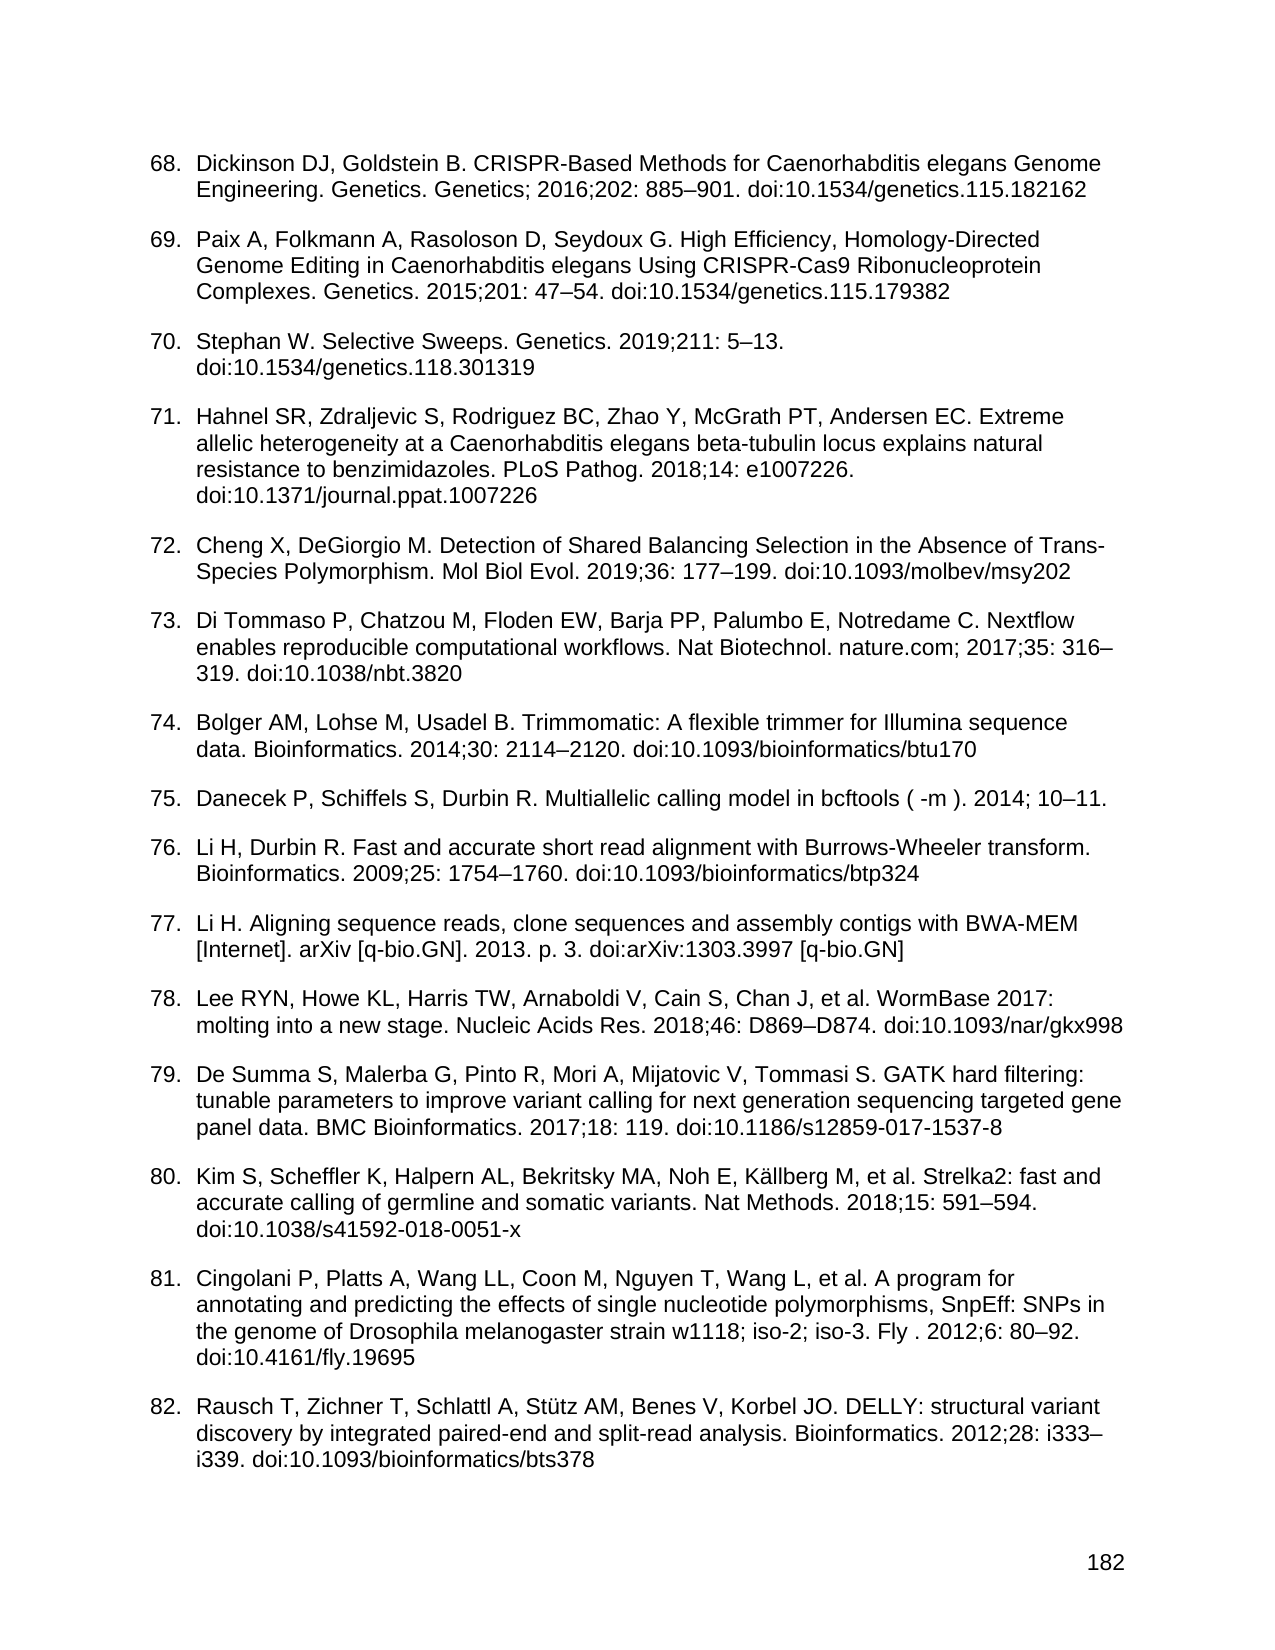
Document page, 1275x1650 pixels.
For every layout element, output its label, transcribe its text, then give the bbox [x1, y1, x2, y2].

text 82. Rausch T, Zichner T, Schlattl A, Stütz AM, Benes V, Korbel JO. DELLY: structural variant discovery by integrated paired-end and split-read analysis. Bioinformatics. 2012;28: i333–i339. doi:10.1093/bioinformatics/bts378 [150, 1393, 1125, 1472]
text 77. Li H. Aligning sequence reads, clone sequences and assembly contigs with BWA-MEM [Internet]. arXiv [q-bio.GN]. 2013. p. 3. doi:arXiv:1303.3997 [q-bio.GN] [150, 910, 1125, 962]
text 76. Li H, Durbin R. Fast and accurate short read alignment with Burrows-Wheeler transform. Bioinformatics. 2009;25: 1754–1760. doi:10.1093/bioinformatics/btp324 [150, 834, 1125, 887]
text 73. Di Tommaso P, Chatzou M, Floden EW, Barja PP, Palumbo E, Notredame C. Nextflow enables reproducible computational workflows. Nat Biotechnol. nature.com; 2017;35: 316–319. doi:10.1038/nbt.3820 [150, 607, 1125, 686]
text 78. Lee RYN, Howe KL, Harris TW, Arnaboldi V, Cain S, Chan J, et al. WormBase 2017: molting into a new stage. Nucleic Acids Res. 2018;46: D869–D874. doi:10.1093/nar/gkx998 [150, 985, 1125, 1038]
text 74. Bolger AM, Lohse M, Usadel B. Trimmomatic: A flexible trimmer for Illumina sequence data. Bioinformatics. 2014;30: 2114–2120. doi:10.1093/bioinformatics/btu170 [150, 709, 1125, 762]
text 72. Cheng X, DeGiorgio M. Detection of Shared Balancing Selection in the Absence of Trans-Species Polymorphism. Mol Biol Evol. 2019;36: 177–199. doi:10.1093/molbev/msy202 [150, 532, 1125, 584]
text 79. De Summa S, Malerba G, Pinto R, Mori A, Mijatovic V, Tommasi S. GATK hard filtering: tunable parameters to improve variant calling for next generation sequencing targeted gene panel data. BMC Bioinformatics. 2017;18: 119. doi:10.1186/s12859-017-1537-8 [150, 1061, 1125, 1140]
text 80. Kim S, Scheffler K, Halpern AL, Bekritsky MA, Noh E, Källberg M, et al. Strelka2: fast and accurate calling of germline and somatic variants. Nat Methods. 2018;15: 591–594. doi:10.1038/s41592-018-0051-x [150, 1163, 1125, 1242]
text 71. Hahnel SR, Zdraljevic S, Rodriguez BC, Zhao Y, McGrath PT, Andersen EC. Extreme allelic heterogeneity at a Caenorhabditis elegans beta-tubulin locus explains natural resistance to benzimidazoles. PLoS Pathog. 2018;14: e1007226. doi:10.1371/journal.ppat.1007226 [150, 403, 1125, 509]
text 68. Dickinson DJ, Goldstein B. CRISPR-Based Methods for Caenorhabditis elegans Genome Engineering. Genetics. Genetics; 2016;202: 885–901. doi:10.1534/genetics.115.182162 [150, 150, 1125, 203]
text 75. Danecek P, Schiffels S, Durbin R. Multiallelic calling model in bcftools ( -m ). 2014; 10–11. [150, 785, 1125, 811]
text 81. Cingolani P, Platts A, Wang LL, Coon M, Nguyen T, Wang L, et al. A program for annotating and predicting the effects of single nucleotide polymorphisms, SnpEff: SNPs in the genome of Drosophila melanogaster strain w1118; iso-2; iso-3. Fly . 2012;6: 80–92. doi:10.4161/fly.19695 [150, 1265, 1125, 1370]
text 69. Paix A, Folkmann A, Rasoloson D, Seydoux G. High Efficiency, Homology-Directed Genome Editing in Caenorhabditis elegans Using CRISPR-Cas9 Ribonucleoprotein Complexes. Genetics. 2015;201: 47–54. doi:10.1534/genetics.115.179382 [150, 226, 1125, 305]
text 70. Stephan W. Selective Sweeps. Genetics. 2019;211: 5–13. doi:10.1534/genetics.118.301319 [150, 328, 1125, 380]
